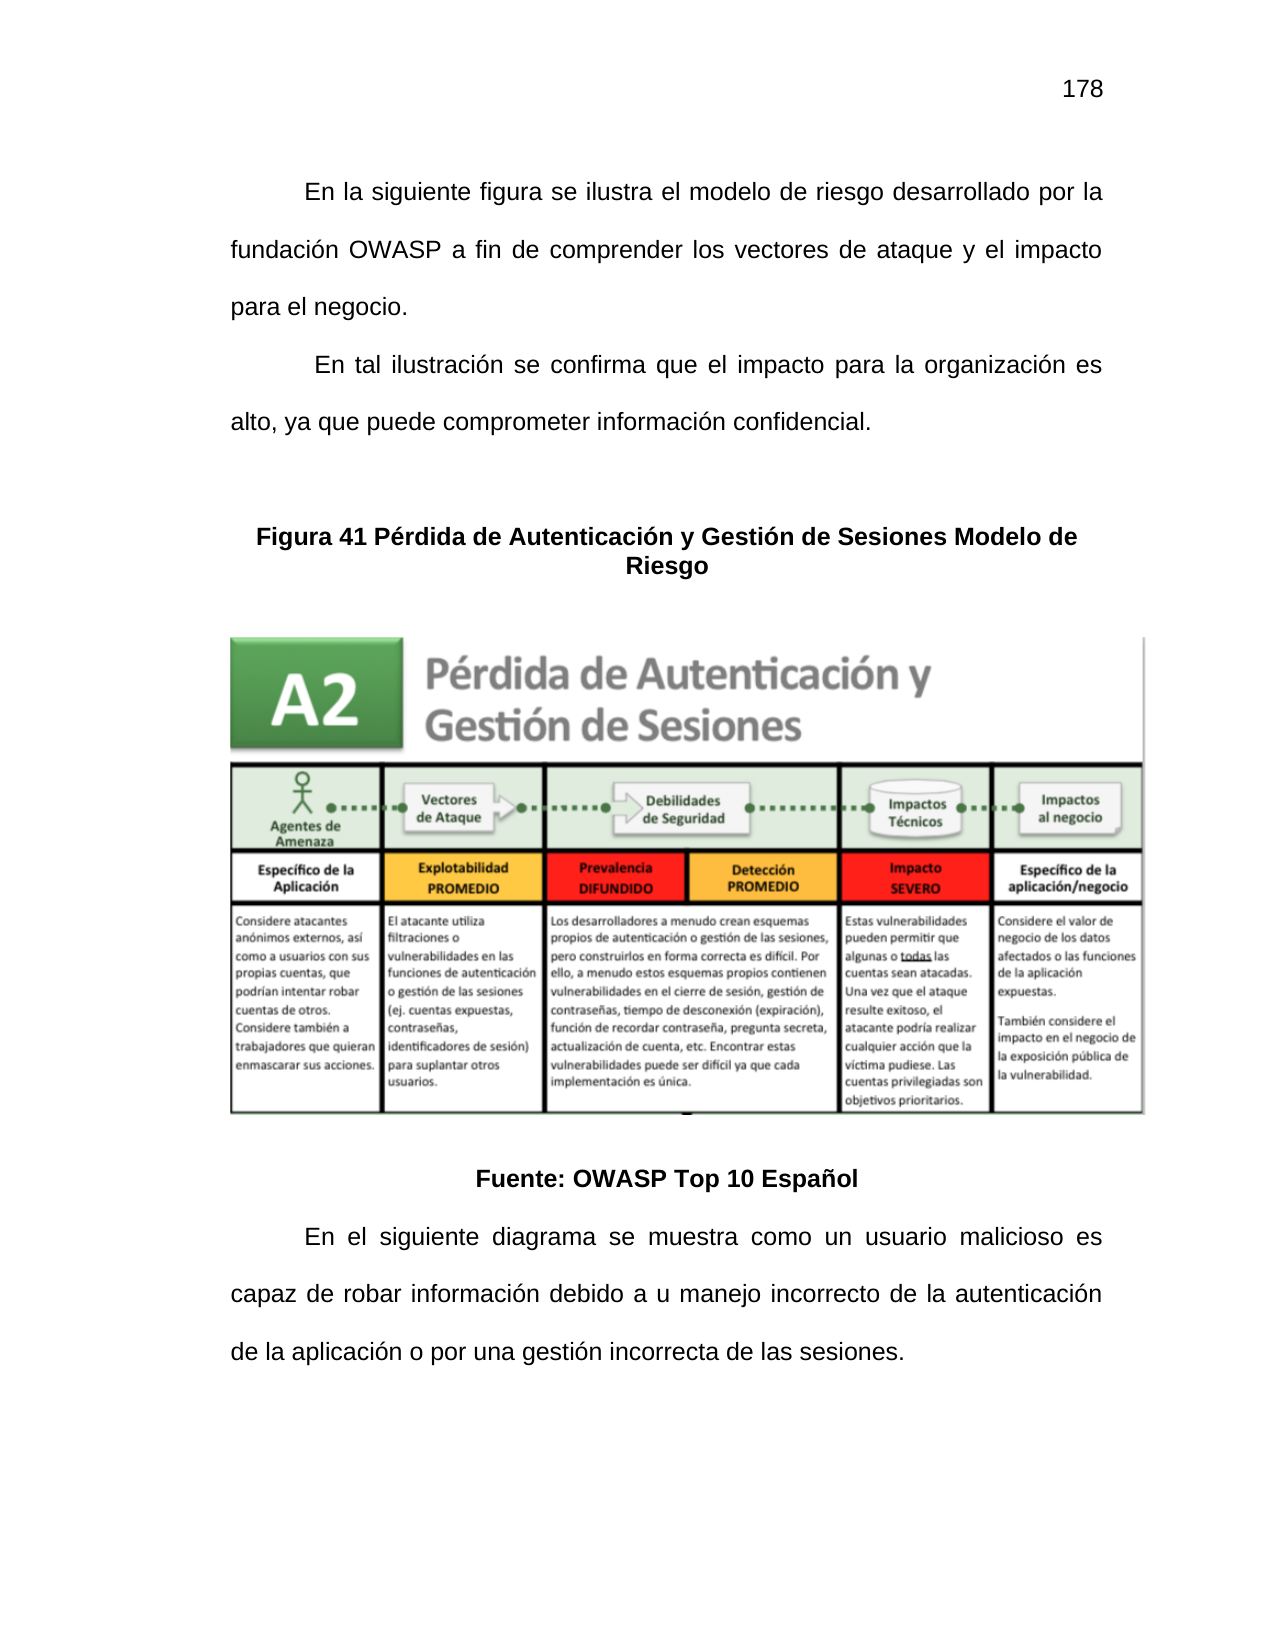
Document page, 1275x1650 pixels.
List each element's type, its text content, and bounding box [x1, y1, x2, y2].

subtitle Fuente: OWASP Top 10 Español [230, 1164, 1104, 1193]
text En el siguiente diagrama se muestra como un usuario malicioso es capaz de robar información debido a u manejo incorrecto de la autenticación de la aplicación o por una gestión incorrecta de las sesiones. [230, 1221, 1104, 1365]
picture [230, 637, 1146, 1115]
text Figura 41 Pérdida de Autenticación y Gestión de Sesiones Modelo de Riesgo [230, 522, 1104, 580]
text En la siguiente figura se ilustra el modelo de riesgo desarrollado por la fundación OWASP a fin de comprender los vectores de ataque y el impacto para el negocio. [230, 177, 1104, 321]
text En tal ilustración se confirma que el impacto para la organización es alto, ya que puede comprometer información confidencial. [230, 350, 1104, 436]
